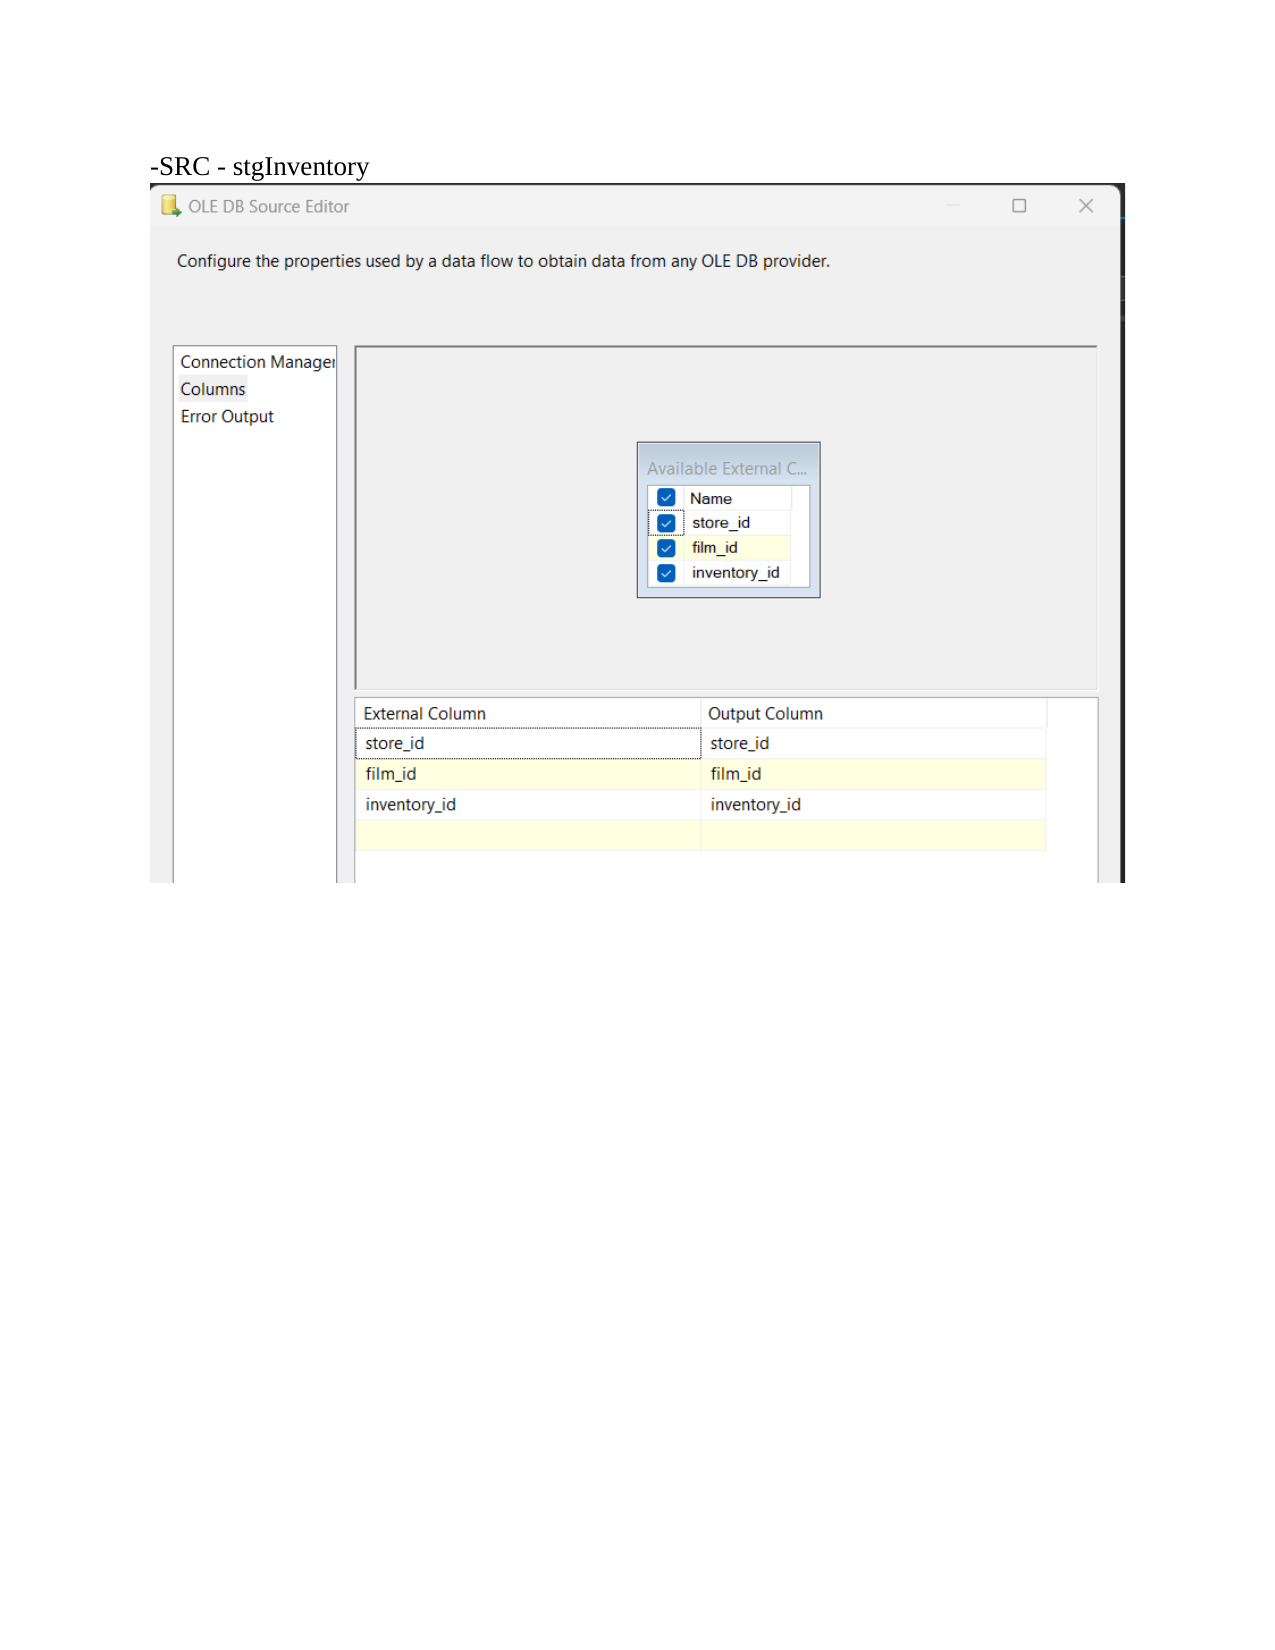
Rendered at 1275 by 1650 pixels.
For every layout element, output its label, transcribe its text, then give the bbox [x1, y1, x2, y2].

picture [150, 183, 1125, 883]
text -SRC - stgInventory [150, 150, 1125, 183]
